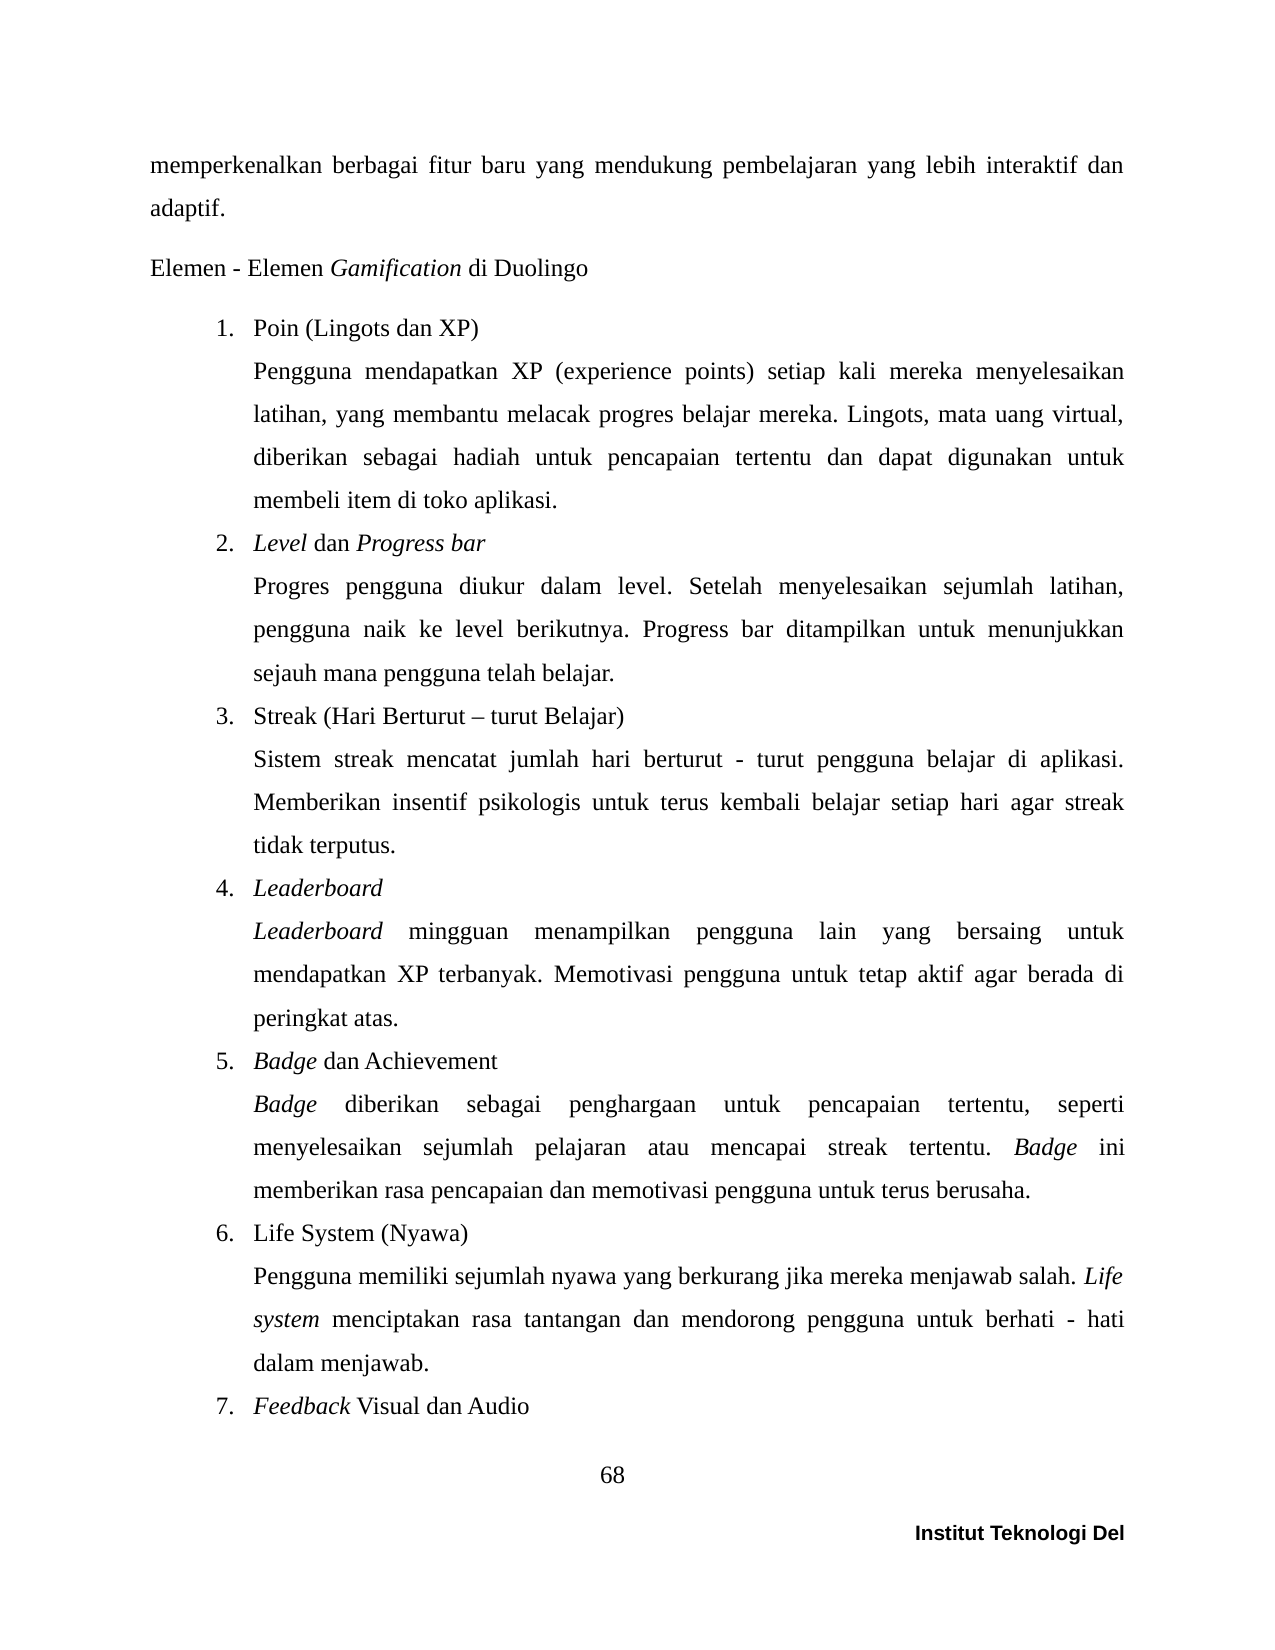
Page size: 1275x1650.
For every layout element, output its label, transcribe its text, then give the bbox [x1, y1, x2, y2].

list Sistem streak mencatat jumlah hari berturut - turut pengguna belajar di aplikasi. Memberikan insentif psikologis untuk terus kembali belajar setiap hari agar streak tidak terputus. [253, 744, 1125, 859]
list Pengguna memiliki sejumlah nyawa yang berkurang jika mereka menjawab salah. Life system menciptakan rasa tantangan dan mendorong pengguna untuk berhati - hati dalam menjawab. [253, 1261, 1125, 1376]
list Streak (Hari Berturut – turut Belajar) [216, 701, 1125, 729]
list Level dan Progress bar [216, 528, 1125, 557]
list Progres pengguna diukur dalam level. Setelah menyelesaikan sejumlah latihan, pengguna naik ke level berikutnya. Progress bar ditampilkan untuk menunjukkan sejauh mana pengguna telah belajar. [253, 571, 1125, 686]
list Badge diberikan sebagai penghargaan untuk pencapaian tertentu, seperti menyelesaikan sejumlah pelajaran atau mencapai streak tertentu. Badge ini memberikan rasa pencapaian dan memotivasi pengguna untuk terus berusaha. [253, 1089, 1125, 1204]
list Feedback Visual dan Audio [216, 1391, 1125, 1419]
list Life System (Nyawa) [216, 1218, 1125, 1247]
list Leaderboard mingguan menampilkan pengguna lain yang bersaing untuk mendapatkan XP terbanyak. Memotivasi pengguna untuk tetap aktif agar berada di peringkat atas. [253, 916, 1125, 1031]
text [150, 150, 1125, 222]
list Leaderboard [216, 873, 1125, 902]
list Badge dan Achievement [216, 1046, 1125, 1074]
text Elemen - Elemen Gamification di Duolingo [150, 253, 1125, 282]
list Poin (Lingots dan XP) [216, 313, 1125, 341]
list Pengguna mendapatkan XP (experience points) setiap kali mereka menyelesaikan latihan, yang membantu melacak progres belajar mereka. Lingots, mata uang virtual, diberikan sebagai hadiah untuk pencapaian tertentu dan dapat digunakan untuk membeli item di toko aplikasi. [253, 356, 1125, 514]
